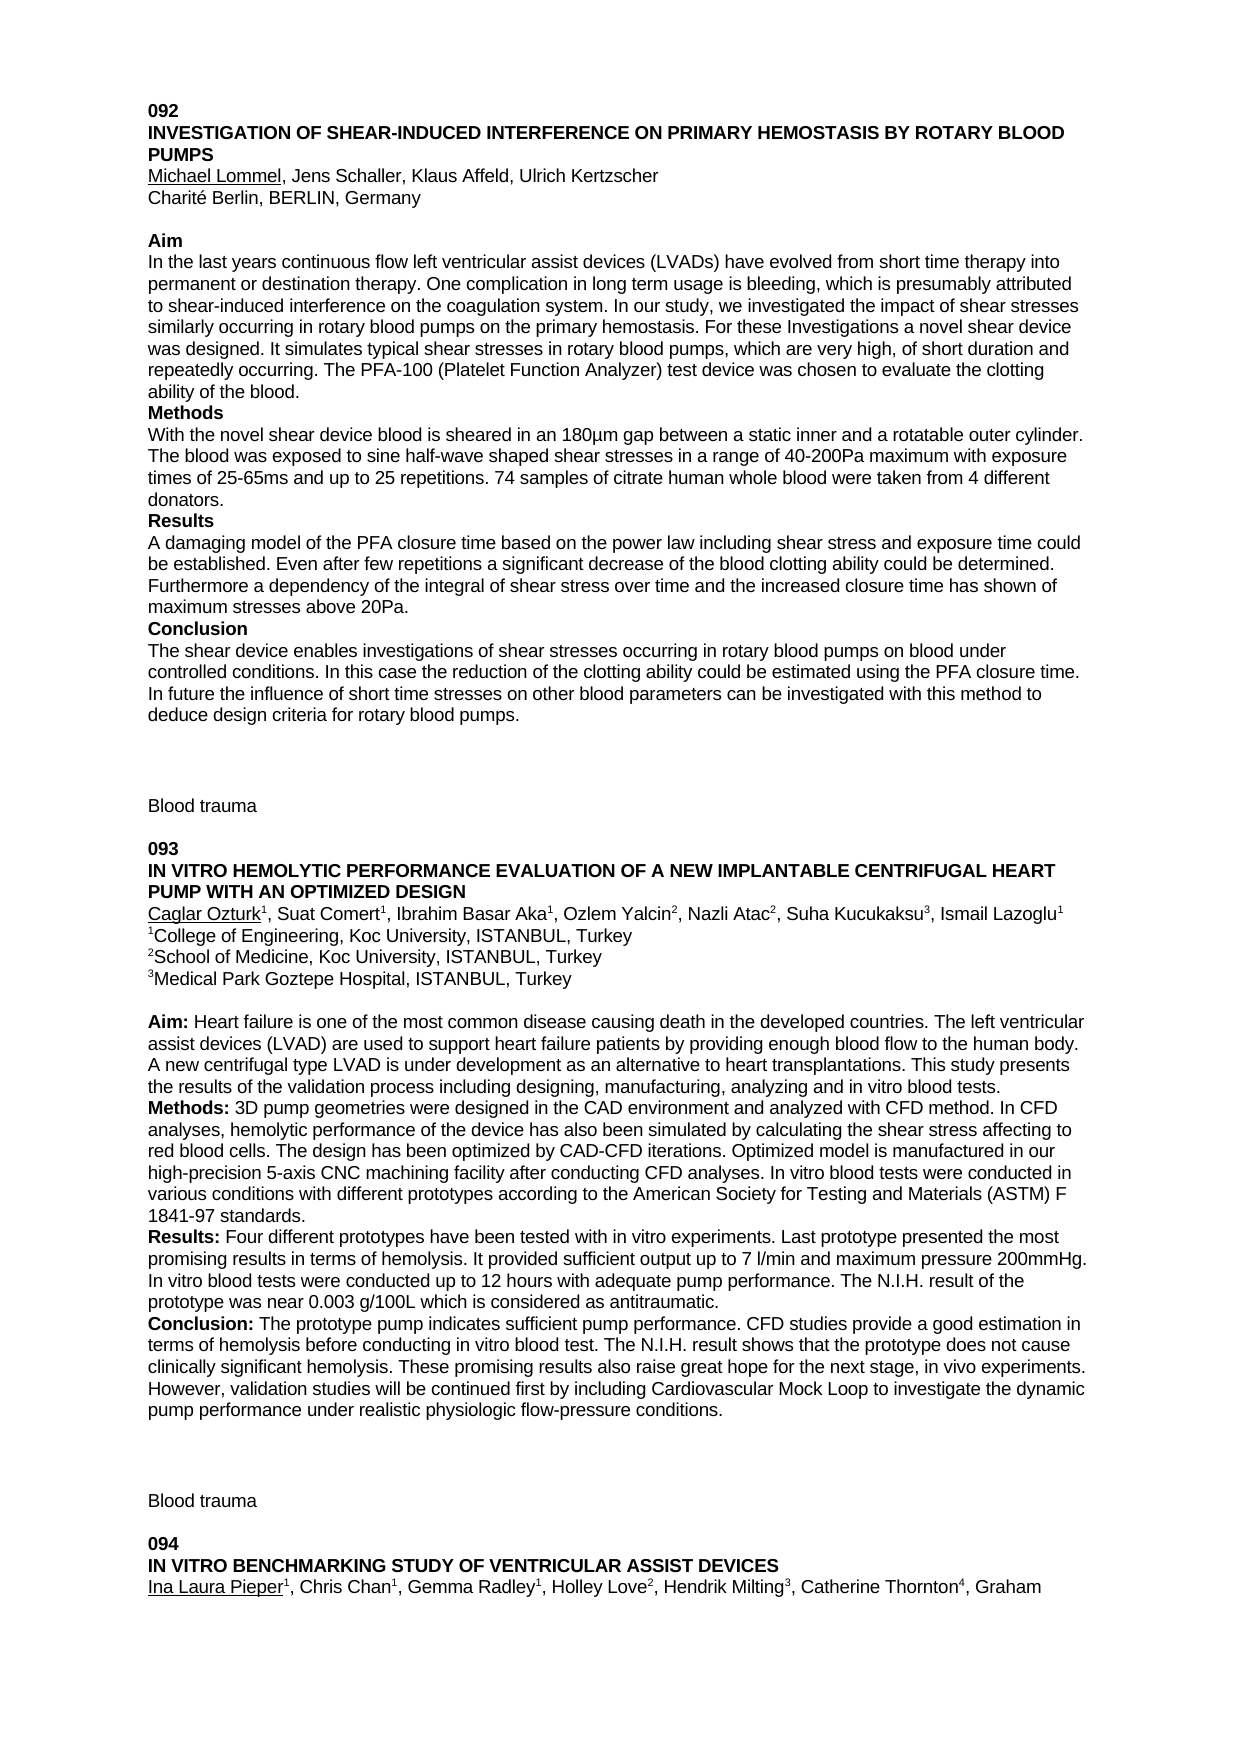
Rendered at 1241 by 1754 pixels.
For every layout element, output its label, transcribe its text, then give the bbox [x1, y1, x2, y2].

text Blood trauma [148, 747, 1090, 817]
text Methods [148, 402, 1090, 424]
text Methods: 3D pump geometries were designed in the CAD environment and analyzed with CFD method. In CFD analyses, hemolytic performance of the device has also been simulated by calculating the shear stress affecting to red blood cells. The design has been optimized by CAD-CFD iterations. Optimized model is manufactured in our high-precision 5-axis CNC machining facility after conducting CFD analyses. In vitro blood tests were conducted in various conditions with different prototypes according to the American Society for Testing and Materials (ASTM) F 1841-97 standards. [148, 1097, 1090, 1226]
text Results: Four different prototypes have been tested with in vitro experiments. Last prototype presented the most promising results in terms of hemolysis. It provided sufficient output up to 7 l/min and maximum pressure 200mmHg. In vitro blood tests were conducted up to 12 hours with adequate pump performance. The N.I.H. result of the prototype was near 0.003 g/100L which is considered as antitraumatic. [148, 1226, 1090, 1313]
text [148, 1576, 1090, 1598]
text 2School of Medicine, Koc University, ISTANBUL, Turkey [148, 946, 1090, 968]
text IN VITRO HEMOLYTIC PERFORMANCE EVALUATION OF A NEW IMPLANTABLE CENTRIFUGAL HEART PUMP WITH AN OPTIMIZED DESIGN [148, 860, 1090, 903]
text Conclusion [148, 618, 1090, 639]
text 094 [148, 1533, 1090, 1554]
text INVESTIGATION OF SHEAR-INDUCED INTERFERENCE ON PRIMARY HEMOSTASIS BY ROTARY BLOOD PUMPS [148, 122, 1090, 165]
text Michael Lommel, Jens Schaller, Klaus Affeld, Ulrich Kertzscher [148, 165, 1090, 187]
text A damaging model of the PFA closure time based on the power law including shear stress and exposure time could be established. Even after few repetitions a significant decrease of the blood clotting ability could be determined. Furthermore a dependency of the integral of shear stress over time and the increased closure time has shown of maximum stresses above 20Pa. [148, 532, 1090, 618]
text The shear device enables investigations of shear stresses occurring in rotary blood pumps on blood under controlled conditions. In this case the reduction of the clotting ability could be estimated using the PFA closure time. In future the influence of short time stresses on other blood parameters can be investigated with this method to deduce design criteria for rotary blood pumps. [148, 639, 1090, 726]
text Caglar Ozturk1, Suat Comert1, Ibrahim Basar Aka1, Ozlem Yalcin2, Nazli Atac2, Suha Kucukaksu3, Ismail Lazoglu1 [148, 903, 1090, 924]
text 093 [148, 838, 1090, 860]
text IN VITRO BENCHMARKING STUDY OF VENTRICULAR ASSIST DEVICES [148, 1554, 1090, 1576]
text 092 [148, 100, 1090, 122]
text Blood trauma [148, 1442, 1090, 1511]
text 3Medical Park Goztepe Hospital, ISTANBUL, Turkey [148, 968, 1090, 989]
text Aim: Heart failure is one of the most common disease causing death in the developed countries. The left ventricular assist devices (LVAD) are used to support heart failure patients by providing enough blood flow to the human body. A new centrifugal type LVAD is under development as an alternative to heart transplantations. This study presents the results of the validation process including designing, manufacturing, analyzing and in vitro blood tests. [148, 1011, 1090, 1097]
text 1College of Engineering, Koc University, ISTANBUL, Turkey [148, 924, 1090, 946]
text Charité Berlin, BERLIN, Germany [148, 187, 1090, 208]
text Results [148, 510, 1090, 532]
text Aim [148, 230, 1090, 251]
text In the last years continuous flow left ventricular assist devices (LVADs) have evolved from short time therapy into permanent or destination therapy. One complication in long term usage is bleeding, which is presumably attributed to shear-induced interference on the coagulation system. In our study, we investigated the impact of shear stresses similarly occurring in rotary blood pumps on the primary hemostasis. For these Investigations a novel shear device was designed. It simulates typical shear stresses in rotary blood pumps, which are very high, of short duration and repeatedly occurring. The PFA-100 (Platelet Function Analyzer) test device was chosen to evaluate the clotting ability of the blood. [148, 251, 1090, 402]
text Conclusion: The prototype pump indicates sufficient pump performance. CFD studies provide a good estimation in terms of hemolysis before conducting in vitro blood test. The N.I.H. result shows that the prototype does not cause clinically significant hemolysis. These promising results also raise great hope for the next stage, in vivo experiments. However, validation studies will be continued first by including Cardiovascular Mock Loop to investigate the dynamic pump performance under realistic physiologic flow-pressure conditions. [148, 1313, 1090, 1420]
text With the novel shear device blood is sheared in an 180µm gap between a static inner and a rotatable outer cylinder. The blood was exposed to sine half-wave shaped shear stresses in a range of 40-200Pa maximum with exposure times of 25-65ms and up to 25 repetitions. 74 samples of citrate human whole blood were taken from 4 different donators. [148, 424, 1090, 510]
